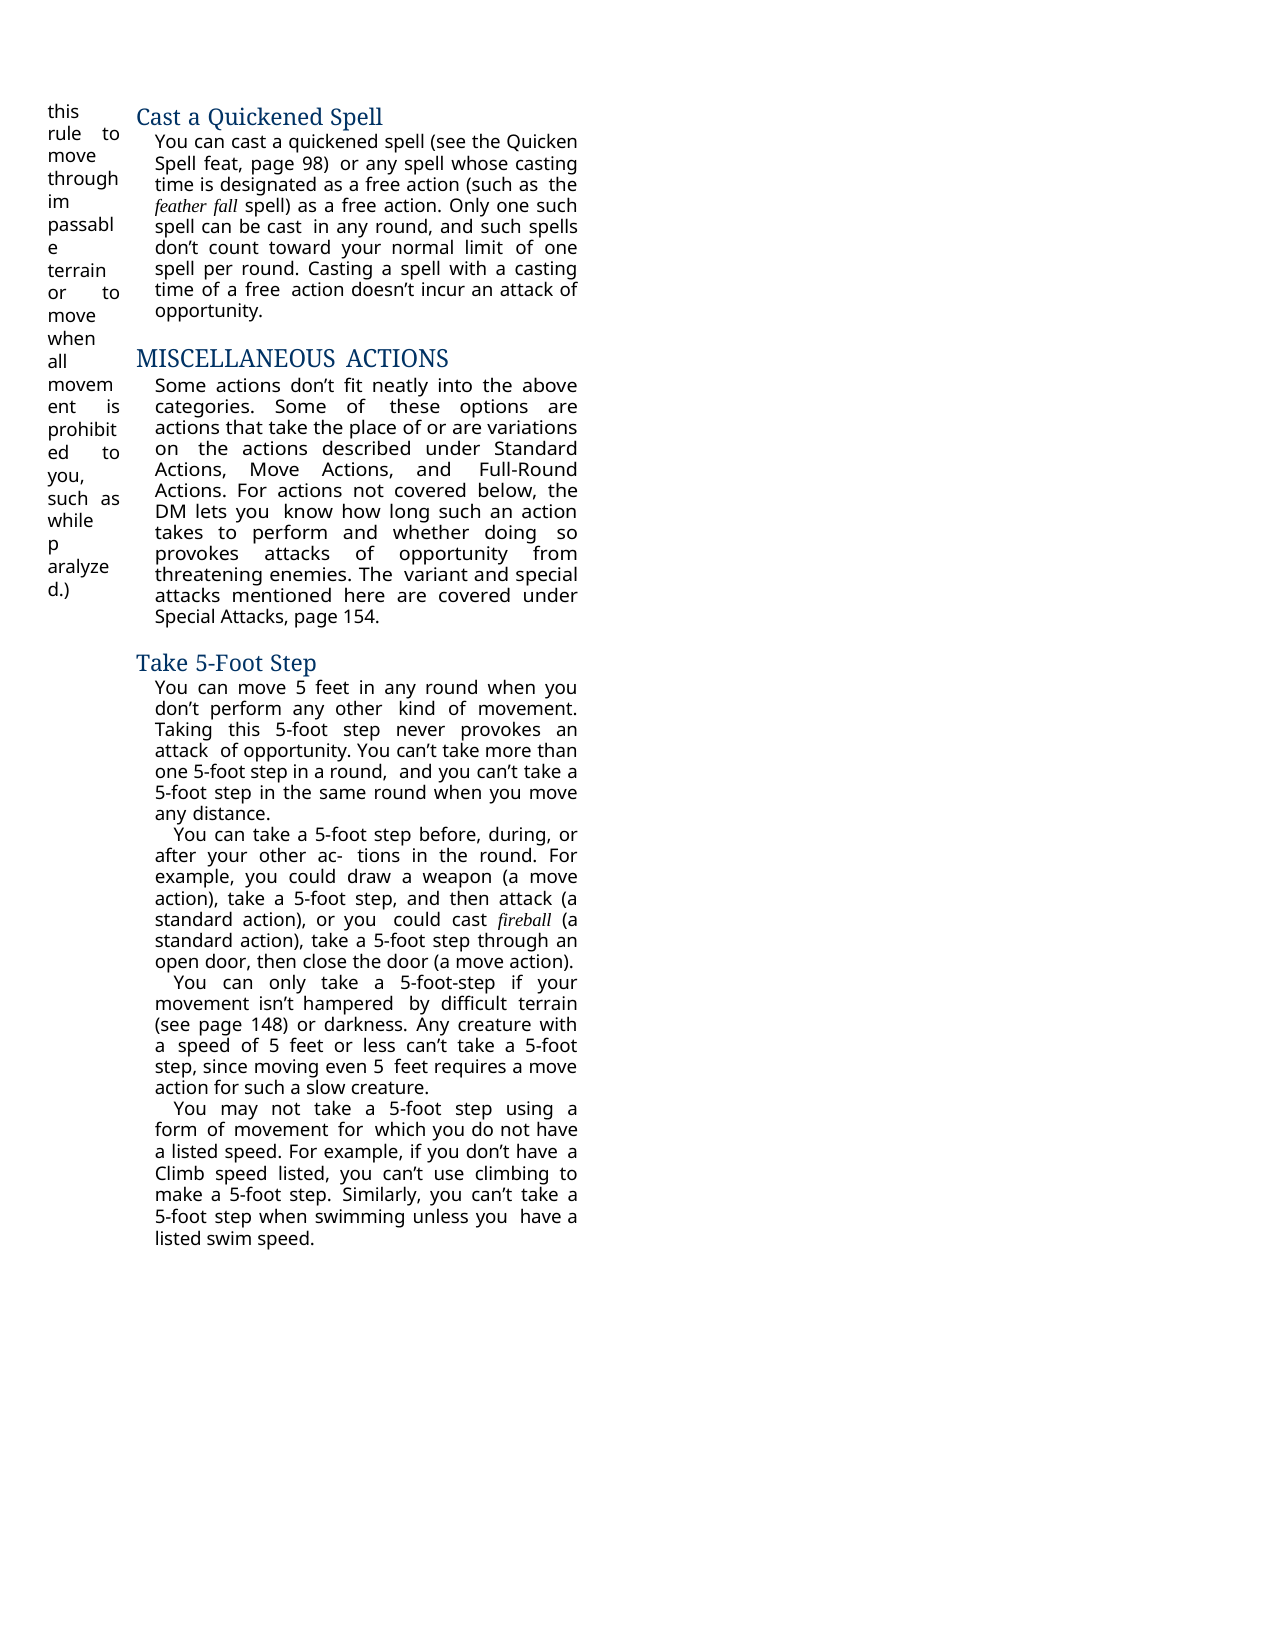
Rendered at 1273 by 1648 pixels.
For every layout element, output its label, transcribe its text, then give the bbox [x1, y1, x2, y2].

text You can move 5 feet in any round when you don’t perform any other kind of movement. Taking this 5-foot step never provokes an attack of opportunity. You can’t take more than one 5-foot step in a round, and you can’t take a 5-foot step in the same round when you move any distance. [154, 678, 578, 825]
text Some actions don’t fit neatly into the above categories. Some of these options are actions that take the place of or are variations on the actions described under Standard Actions, Move Actions, and Full-Round Actions. For actions not covered below, the DM lets you know how long such an action takes to perform and whether doing so provokes attacks of opportunity from threatening enemies. The variant and special attacks mentioned here are covered under Special Attacks, page 154. [154, 376, 578, 628]
text MISCELLANEOUS ACTIONS [136, 347, 647, 373]
subtitle Take 5-Foot Step [136, 652, 647, 676]
text You can take a 5-foot step before, during, or after your other ac- tions in the round. For example, you could draw a weapon (a move action), take a 5-foot step, and then attack (a standard action), or you could cast fireball (a standard action), take a 5-foot step through an open door, then close the door (a move action). [154, 825, 578, 972]
text You can only take a 5-foot-step if your movement isn’t hampered by difficult terrain (see page 148) or darkness. Any creature with a speed of 5 feet or less can’t take a 5-foot step, since moving even 5 feet requires a move action for such a slow creature. [154, 972, 578, 1098]
text You may not take a 5-foot step using a form of movement for which you do not have a listed speed. For example, if you don’t have a Climb speed listed, you can’t use climbing to make a 5-foot step. Similarly, you can’t take a 5-foot step when swimming unless you have a listed swim speed. [154, 1098, 578, 1251]
subtitle Cast a Quickened Spell [136, 107, 647, 131]
text You can cast a quickened spell (see the Quicken Spell feat, page 98) or any spell whose casting time is designated as a free action (such as the feather fall spell) as a free action. Only one such spell can be cast in any round, and such spells don’t count toward your normal limit of one spell per round. Casting a spell with a casting time of a free action doesn’t incur an attack of opportunity. [154, 132, 578, 322]
